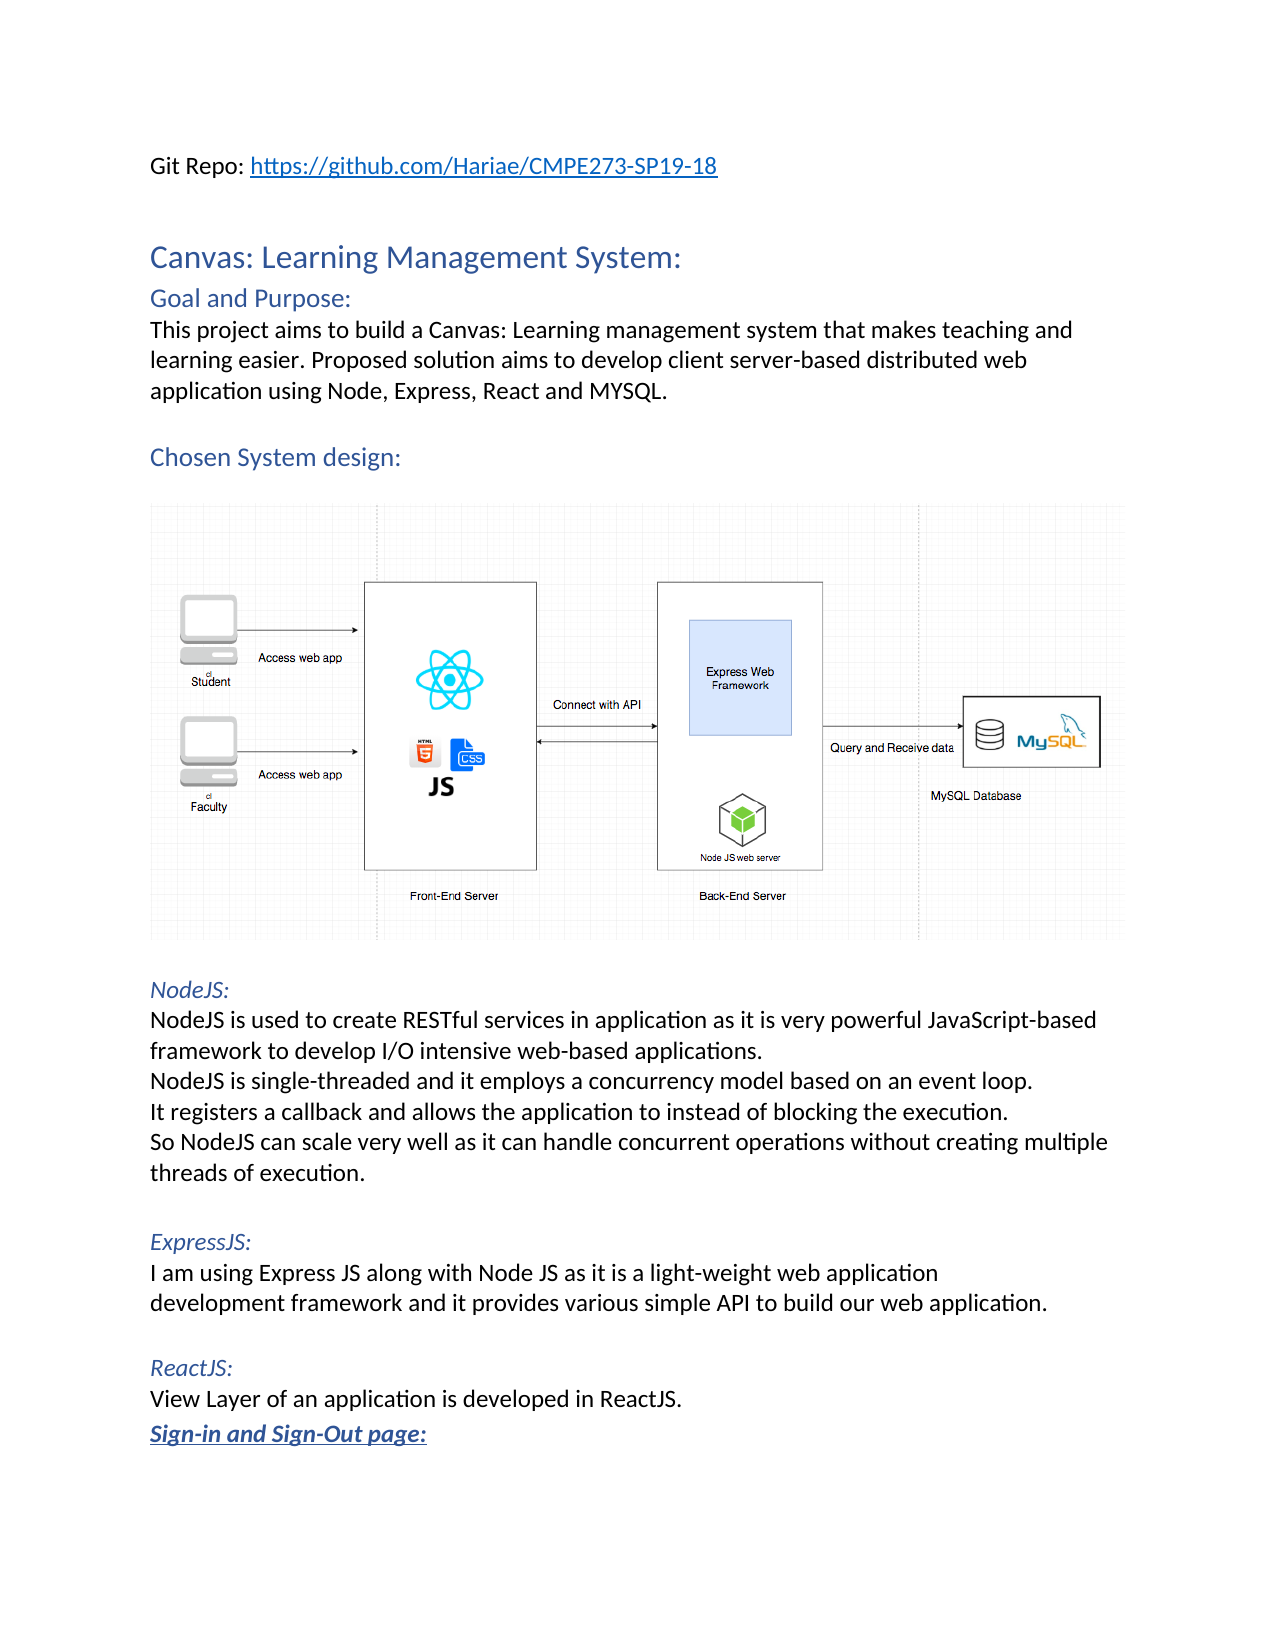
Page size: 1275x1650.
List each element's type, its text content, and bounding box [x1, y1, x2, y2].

text NodeJS is used to create RESTful services in application as it is very powerful JavaScript-based framework to develop I/O intensive web-based applications. [150, 1004, 1125, 1065]
text Git Repo: https://github.com/Hariae/CMPE273-SP19-18 [150, 150, 1125, 181]
text It registers a callback and allows the application to instead of blocking the execution. [150, 1096, 1125, 1126]
text development framework and it provides various simple API to build our web application. [150, 1287, 1125, 1318]
subtitle NodeJS: [150, 974, 1125, 1004]
text NodeJS is single-threaded and it employs a concurrency model based on an event loop. [150, 1065, 1125, 1096]
text This project aims to build a Canvas: Learning management system that makes teaching and learning easier. Proposed solution aims to develop client server-based distributed web application using Node, Express, React and MYSQL. [150, 314, 1125, 406]
text I am using Express JS along with Node JS as it is a light-weight web application [150, 1257, 1125, 1287]
subtitle ExpressJS: [150, 1226, 1125, 1257]
text So NodeJS can scale very well as it can handle concurrent operations without creating multiple threads of execution. [150, 1126, 1125, 1187]
subtitle Goal and Purpose: [150, 281, 1125, 314]
text View Layer of an application is developed in ReactJS. [150, 1383, 1125, 1414]
subtitle ReactJS: [150, 1353, 1125, 1383]
picture [150, 503, 1125, 940]
subtitle Sign-in and Sign-Out page: [150, 1418, 1125, 1448]
subtitle Chosen System design: [150, 440, 1125, 473]
subtitle Canvas: Learning Management System: [150, 236, 1125, 277]
